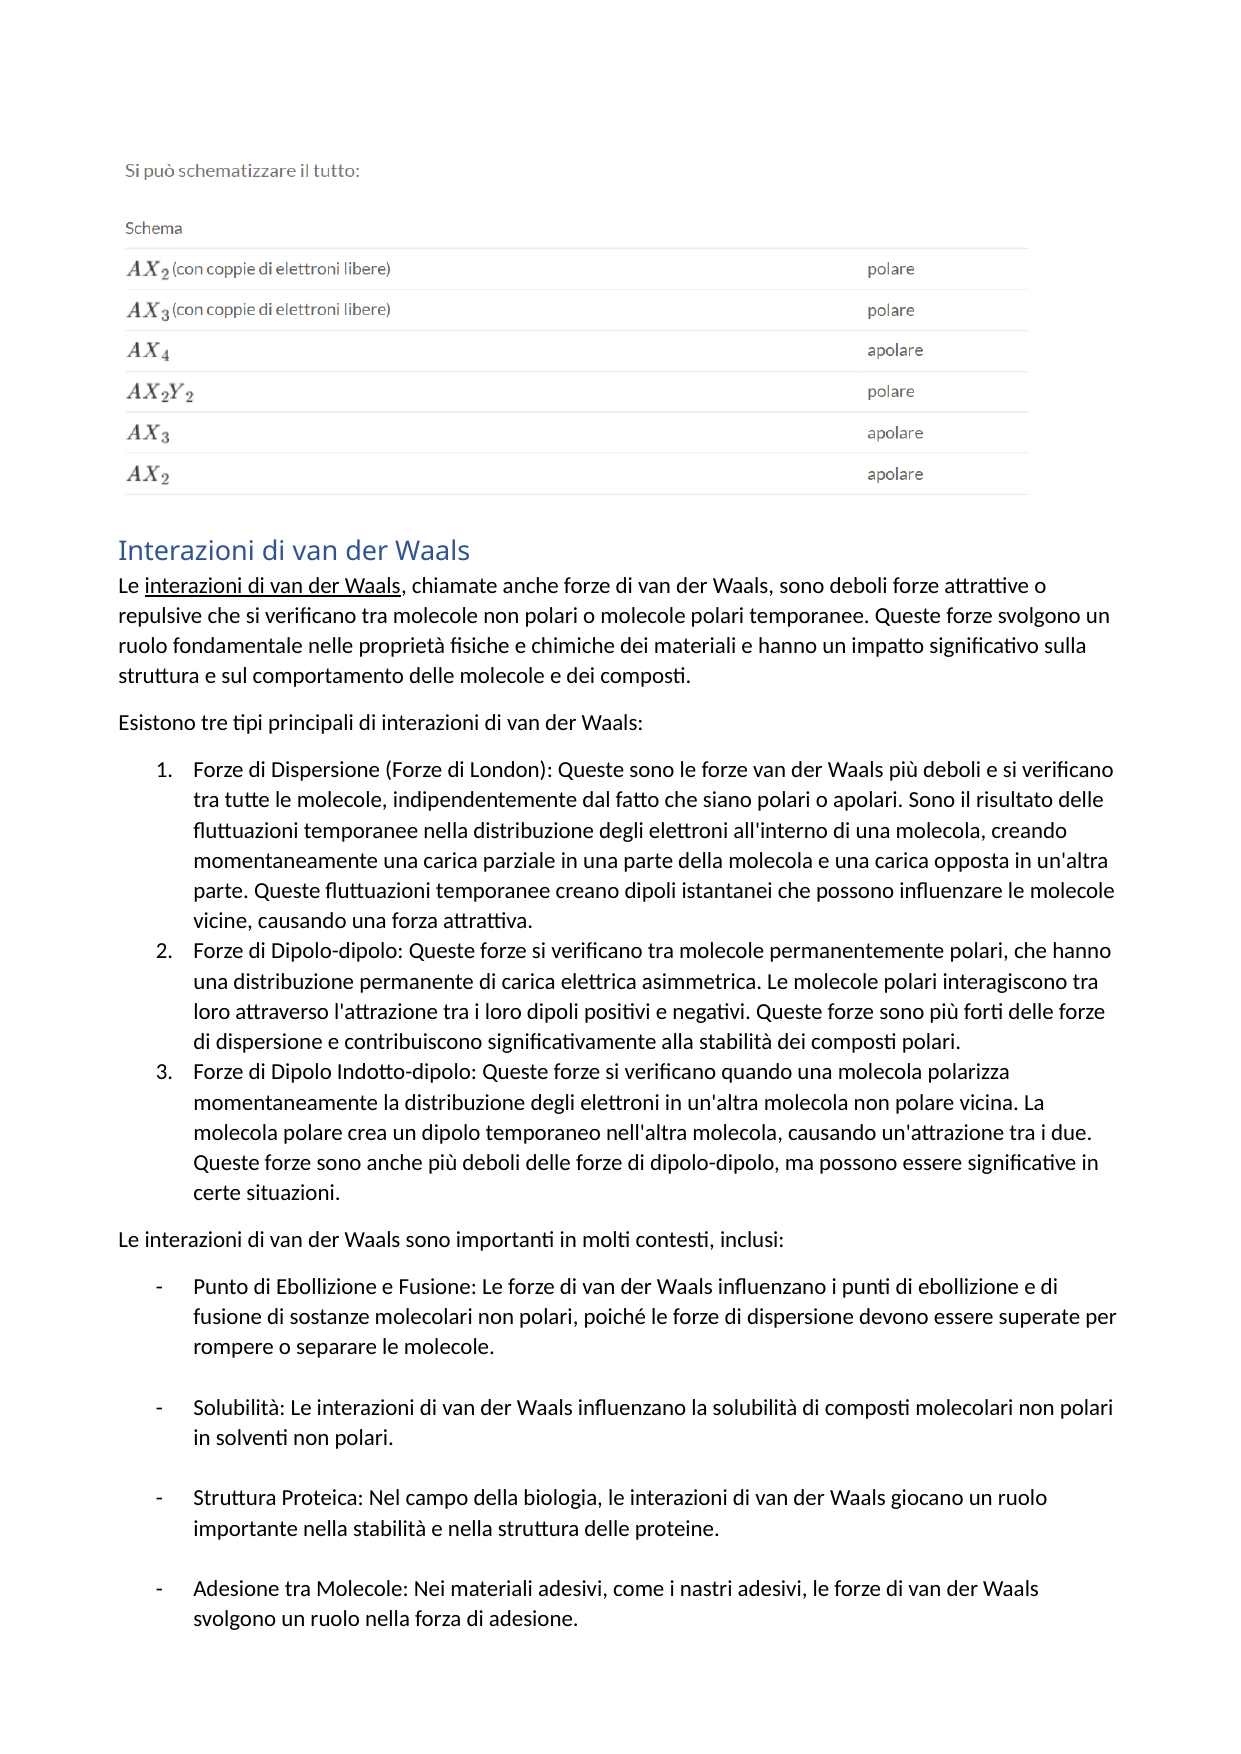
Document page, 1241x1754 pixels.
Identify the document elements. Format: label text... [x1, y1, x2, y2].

text Esistono tre tipi principali di interazioni di van der Waals: [118, 708, 1122, 737]
list Forze di Dispersione (Forze di London): Queste sono le forze van der Waals più deboli e si verificano tra tutte le molecole, indipendentemente dal fatto che siano polari o apolari. Sono il risultato delle fluttuazioni temporanee nella distribuzione degli elettroni all'interno di una molecola, creando momentaneamente una carica parziale in una parte della molecola e una carica opposta in un'altra parte. Queste fluttuazioni temporanee creano dipoli istantanei che possono influenzare le molecole vicine, causando una forza attrattiva. [156, 755, 1122, 934]
list Forze di Dipolo Indotto-dipolo: Queste forze si verificano quando una molecola polarizza momentaneamente la distribuzione degli elettroni in un'altra molecola non polare vicina. La molecola polare crea un dipolo temporaneo nell'altra molecola, causando un'attrazione tra i due. Queste forze sono anche più deboli delle forze di dipolo-dipolo, ma possono essere significative in certe situazioni. [156, 1057, 1122, 1206]
list Punto di Ebollizione e Fusione: Le forze di van der Waals influenzano i punti di ebollizione e di fusione di sostanze molecolari non polari, poiché le forze di dispersione devono essere superate per rompere o separare le molecole. [156, 1272, 1122, 1361]
text Le interazioni di van der Waals sono importanti in molti contesti, inclusi: [118, 1225, 1122, 1253]
subtitle Interazioni di van der Waals [118, 531, 1122, 568]
list Struttura Proteica: Nel campo della biologia, le interazioni di van der Waals giocano un ruolo importante nella stabilità e nella struttura delle proteine. [156, 1483, 1122, 1542]
list Solubilità: Le interazioni di van der Waals influenzano la solubilità di composti molecolari non polari in solventi non polari. [156, 1393, 1122, 1451]
picture [118, 147, 1029, 513]
text Le interazioni di van der Waals, chiamate anche forze di van der Waals, sono deboli forze attrattive o repulsive che si verificano tra molecole non polari o molecole polari temporanee. Queste forze svolgono un ruolo fondamentale nelle proprietà fisiche e chimiche dei materiali e hanno un impatto significativo sulla struttura e sul comportamento delle molecole e dei composti. [118, 571, 1122, 690]
list Adesione tra Molecole: Nei materiali adesivi, come i nastri adesivi, le forze di van der Waals svolgono un ruolo nella forza di adesione. [156, 1574, 1122, 1632]
list Forze di Dipolo-dipolo: Queste forze si verificano tra molecole permanentemente polari, che hanno una distribuzione permanente di carica elettrica asimmetrica. Le molecole polari interagiscono tra loro attraverso l'attrazione tra i loro dipoli positivi e negativi. Queste forze sono più forti delle forze di dispersione e contribuiscono significativamente alla stabilità dei composti polari. [156, 937, 1122, 1055]
